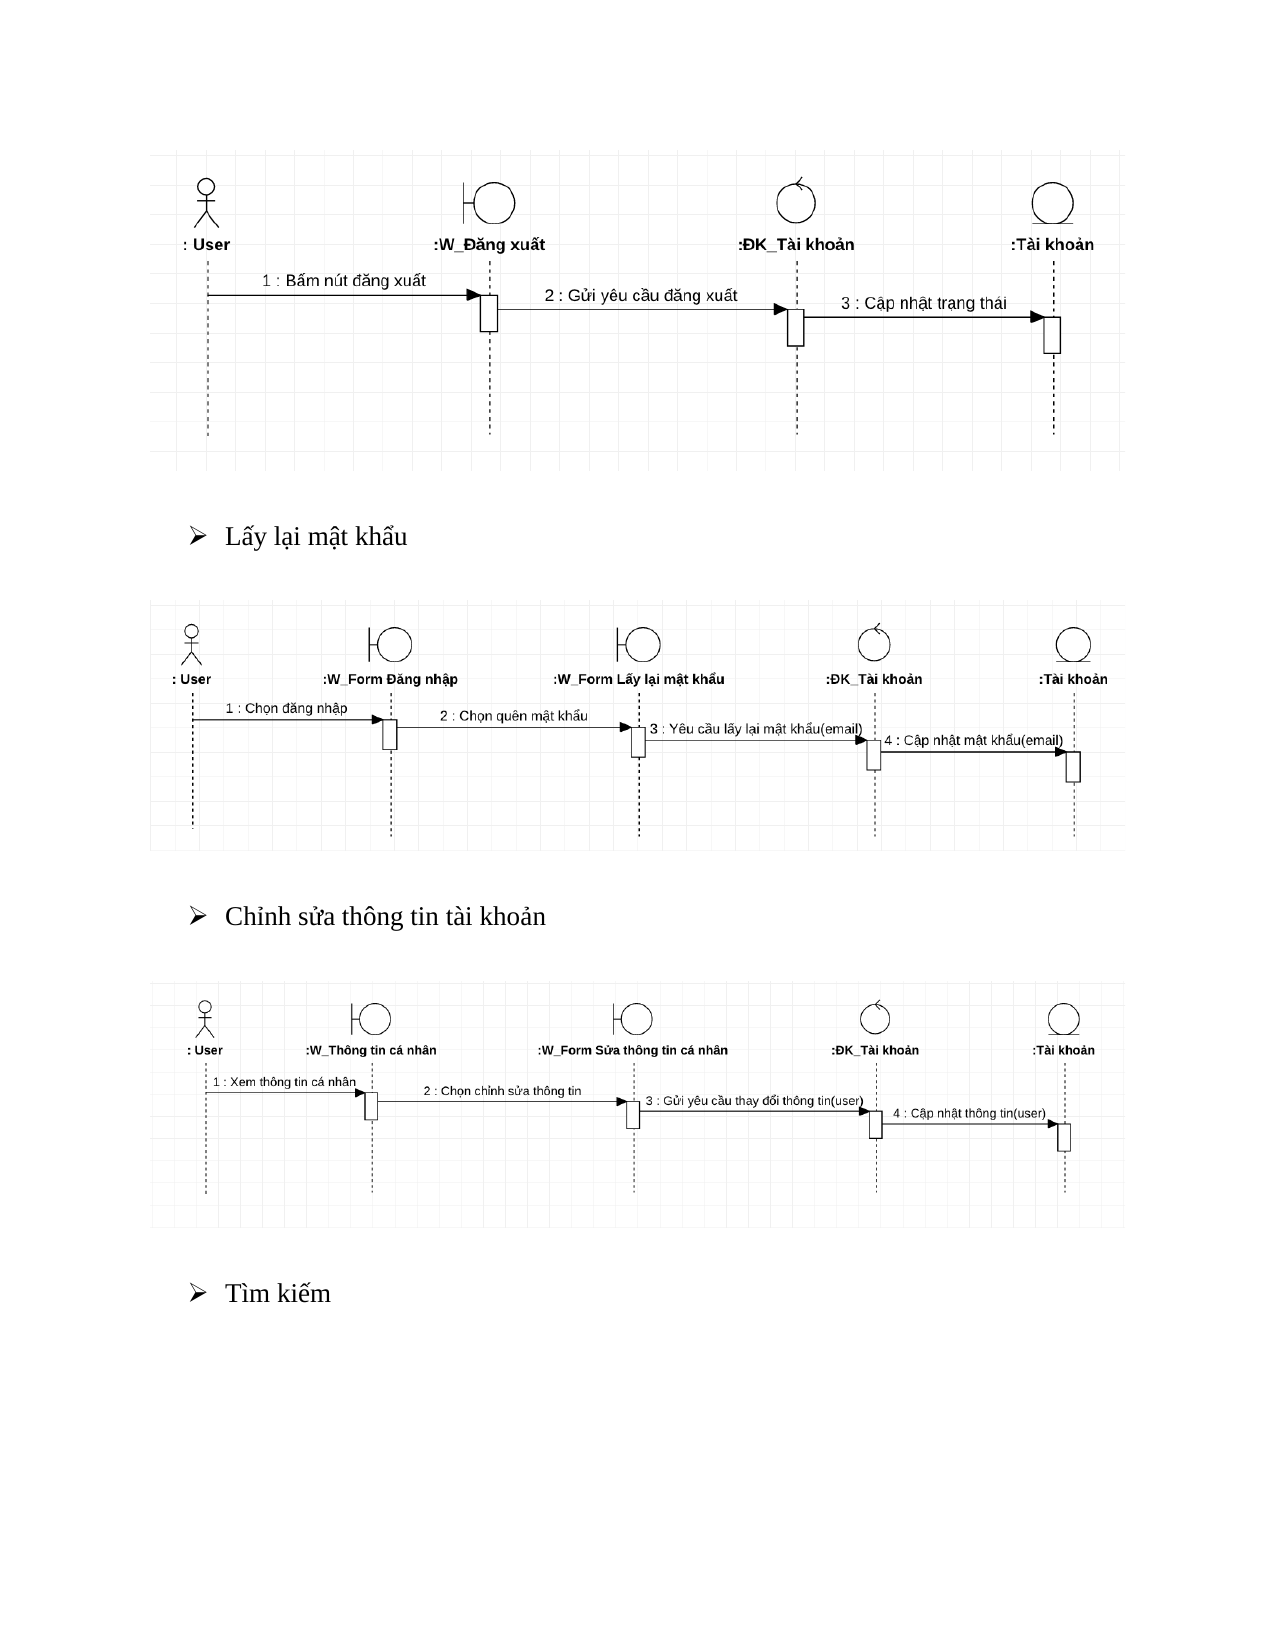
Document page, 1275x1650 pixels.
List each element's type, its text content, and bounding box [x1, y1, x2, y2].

picture [150, 150, 1125, 471]
picture [150, 600, 1125, 851]
picture [150, 981, 1125, 1228]
list Tìm kiếm [187, 1278, 1125, 1309]
list Lấy lại mật khẩu [187, 520, 1125, 551]
list Chỉnh sửa thông tin tài khoản [187, 900, 1125, 931]
